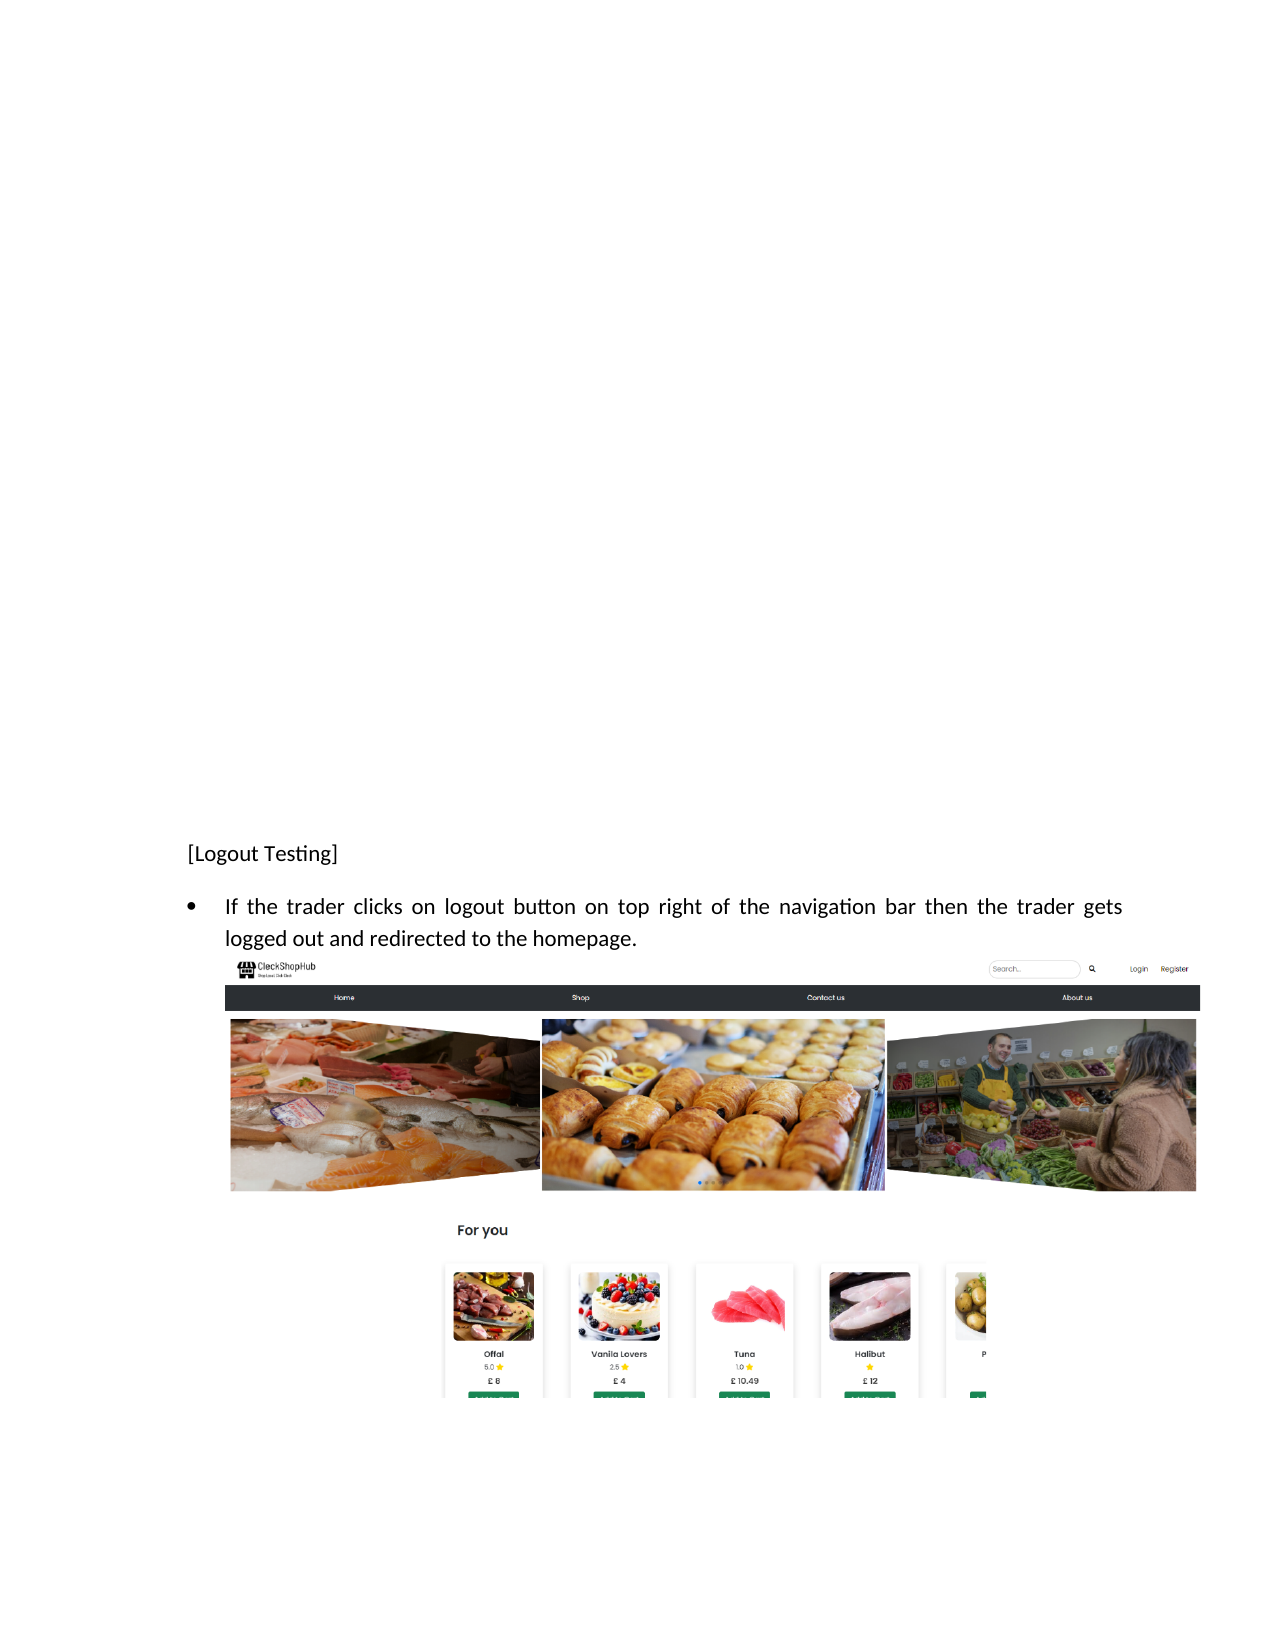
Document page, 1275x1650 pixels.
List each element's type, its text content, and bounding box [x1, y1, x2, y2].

list If the trader clicks on logout button on top right of the navigation bar then the trader gets logged out and redirected to the homepage. [187, 892, 1125, 952]
picture [225, 956, 1200, 1398]
text [Logout Testing] [187, 839, 1125, 867]
